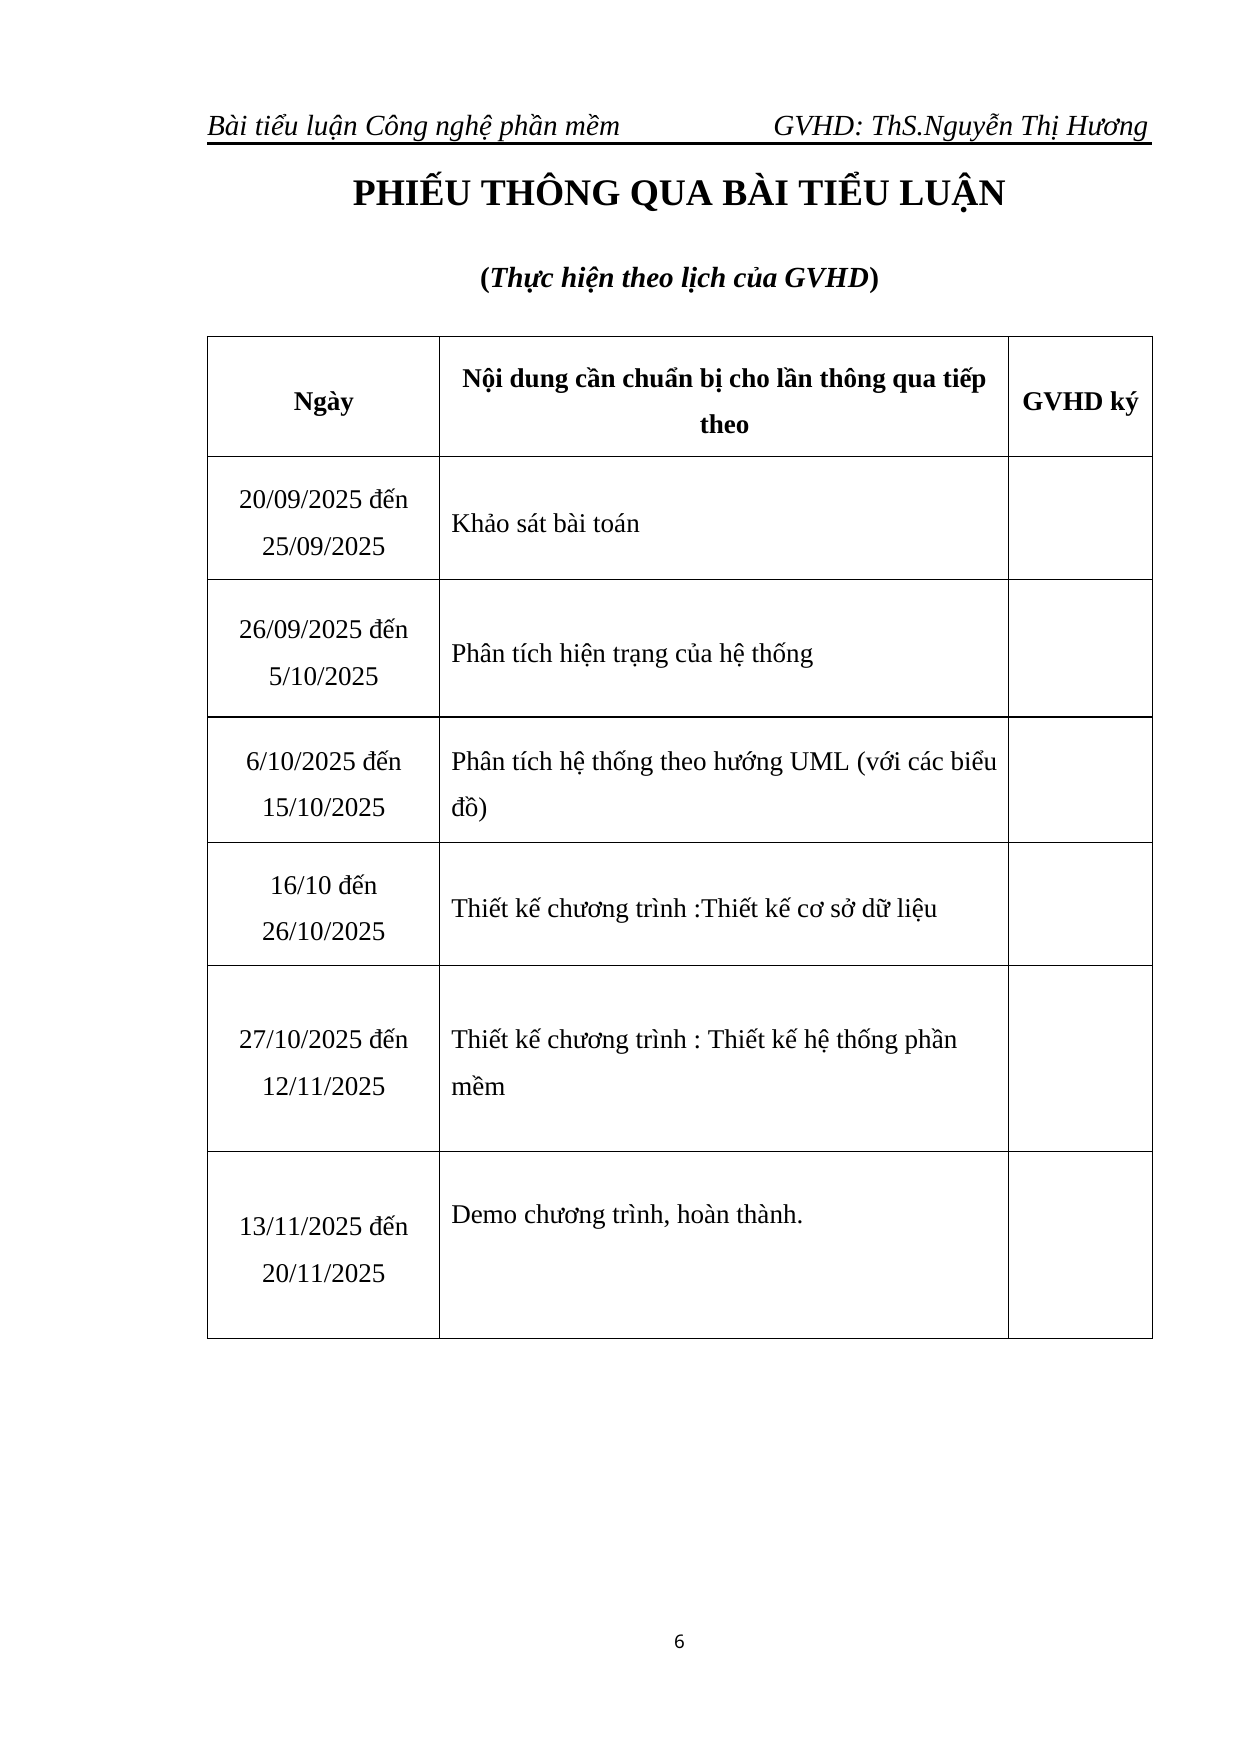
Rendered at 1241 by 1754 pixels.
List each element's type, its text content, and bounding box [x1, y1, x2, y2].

table_cell [1009, 1152, 1152, 1338]
table_cell [1009, 718, 1152, 842]
table_cell [1009, 457, 1152, 579]
table_cell Demo chương trình, hoàn thành. [440, 1152, 1008, 1338]
table_cell 6/10/2025 đến 15/10/2025 [208, 718, 439, 842]
table_cell 27/10/2025 đến 12/11/2025 [208, 966, 439, 1151]
table_cell 16/10 đến 26/10/2025 [208, 843, 439, 964]
table_cell Phân tích hiện trạng của hệ thống [440, 580, 1008, 716]
table_cell 20/09/2025 đến 25/09/2025 [208, 457, 439, 579]
table_cell 13/11/2025 đến 20/11/2025 [208, 1152, 439, 1338]
table_cell [1009, 580, 1152, 716]
table_cell Khảo sát bài toán [440, 457, 1008, 579]
table_header GVHD ký [1009, 337, 1152, 456]
table_cell [1009, 843, 1152, 964]
table_cell Thiết kế chương trình :Thiết kế cơ sở dữ liệu [440, 843, 1008, 964]
table_cell Thiết kế chương trình : Thiết kế hệ thống phần mềm [440, 966, 1008, 1151]
table_header Nội dung cần chuẩn bị cho lần thông qua tiếp theo [440, 337, 1008, 456]
text (Thực hiện theo lịch của GVHD) [207, 260, 1152, 294]
text PHIẾU THÔNG QUA BÀI TIỂU LUẬN [207, 171, 1152, 214]
table_cell Phân tích hệ thống theo hướng UML (với các biểu đồ) [440, 718, 1008, 842]
table_cell [1009, 966, 1152, 1151]
table_header Ngày [208, 337, 439, 456]
table_cell 26/09/2025 đến 5/10/2025 [208, 580, 439, 716]
